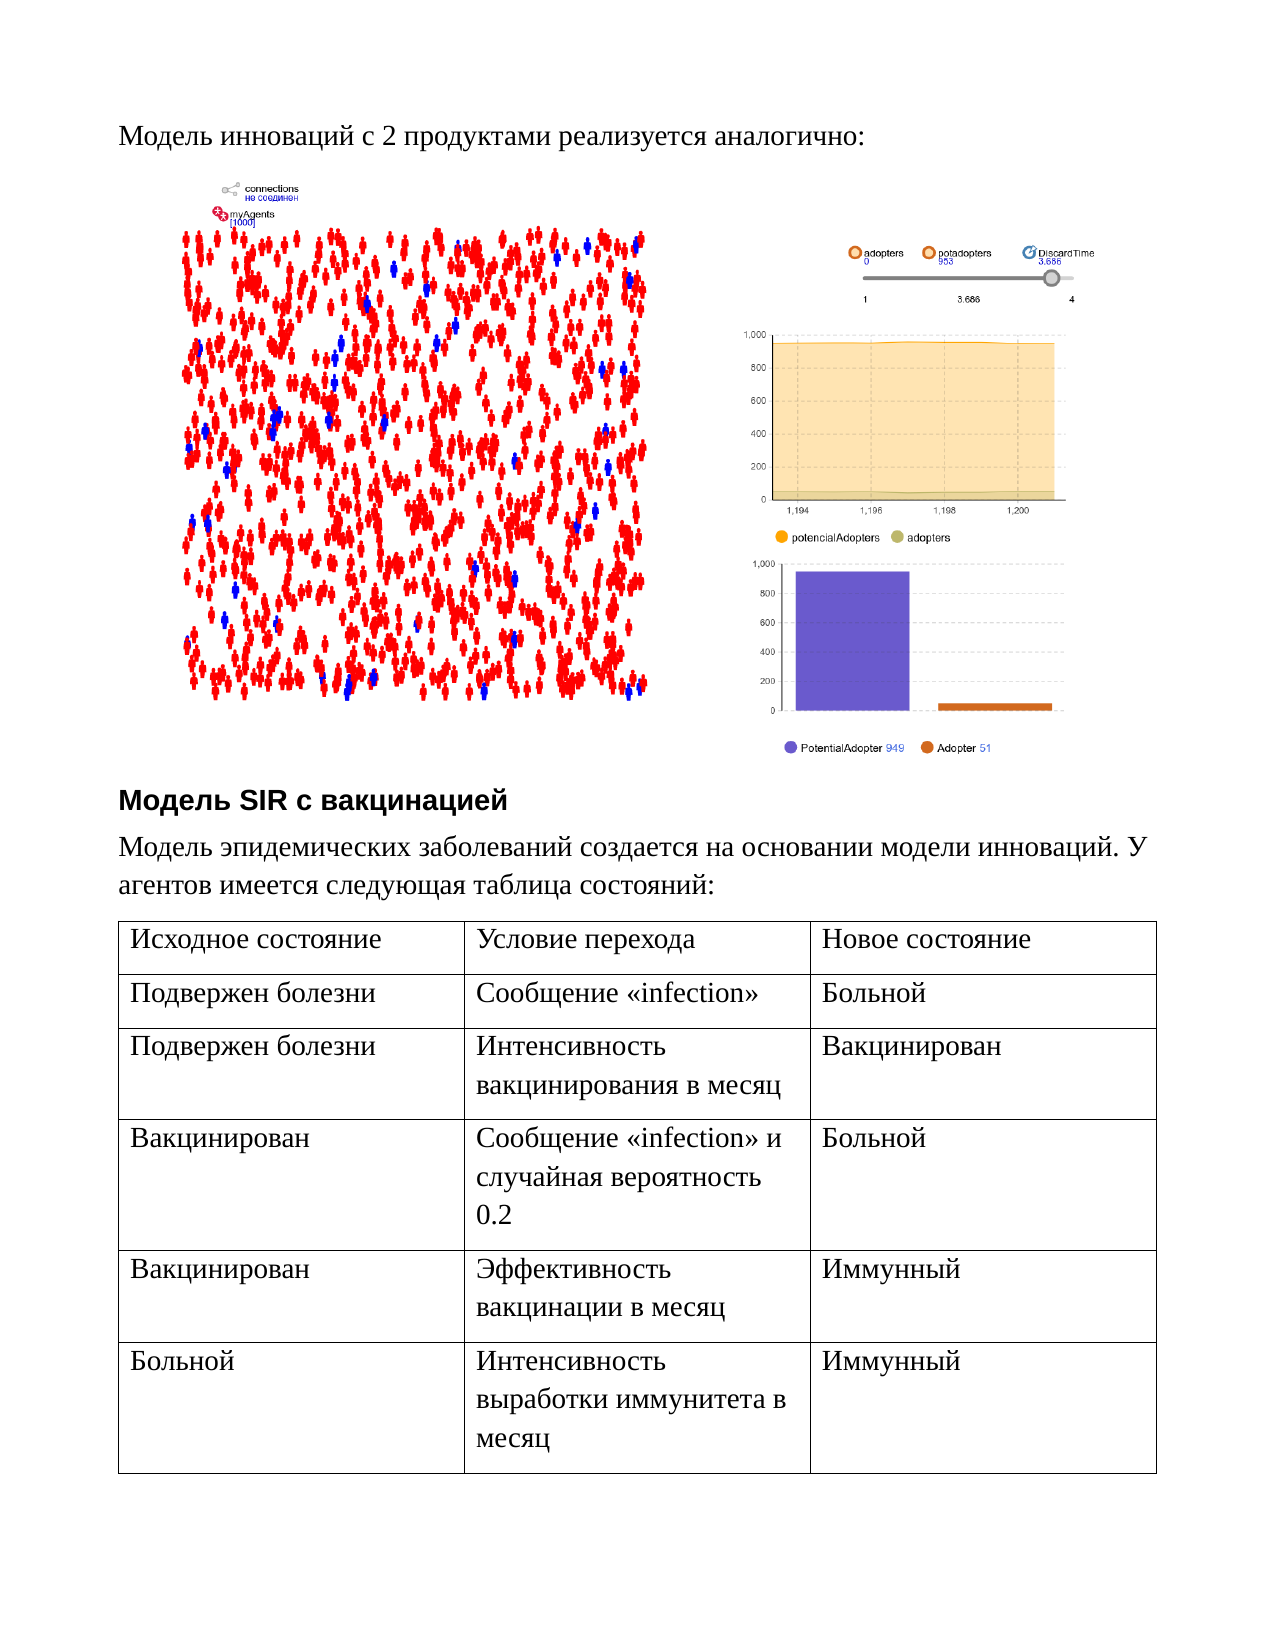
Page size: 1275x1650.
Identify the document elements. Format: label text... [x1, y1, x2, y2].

table_cell Подвержен болезни [119, 1029, 464, 1119]
picture [176, 171, 1099, 758]
table_cell Больной [811, 1120, 1156, 1250]
table_cell Сообщение «infection» [465, 975, 810, 1027]
table_header Условие перехода [465, 922, 810, 974]
table_cell Вакцинирован [811, 1029, 1156, 1119]
table_cell Больной [811, 975, 1156, 1027]
table_cell Иммунный [811, 1343, 1156, 1472]
table_header Исходное состояние [119, 922, 464, 974]
table_cell Иммунный [811, 1251, 1156, 1342]
table_cell Больной [119, 1343, 464, 1472]
text Модель эпидемических заболеваний создается на основании модели инноваций. У агентов имеется следующая таблица состояний: [118, 829, 1157, 901]
table_header Новое состояние [811, 922, 1156, 974]
text Модель инноваций с 2 продуктами реализуется аналогично: [118, 118, 1157, 152]
table_cell Подвержен болезни [119, 975, 464, 1027]
table_cell Вакцинирован [119, 1120, 464, 1250]
table_cell Интенсивность вакцинирования в месяц [465, 1029, 810, 1119]
table_cell Вакцинирован [119, 1251, 464, 1342]
table_cell Эффективность вакцинации в месяц [465, 1251, 810, 1342]
table_cell Интенсивность выработки иммунитета в месяц [465, 1343, 810, 1472]
subtitle Модель SIR с вакцинацией [118, 783, 1157, 816]
table_cell Сообщение «infection» и случайная вероятность 0.2 [465, 1120, 810, 1250]
